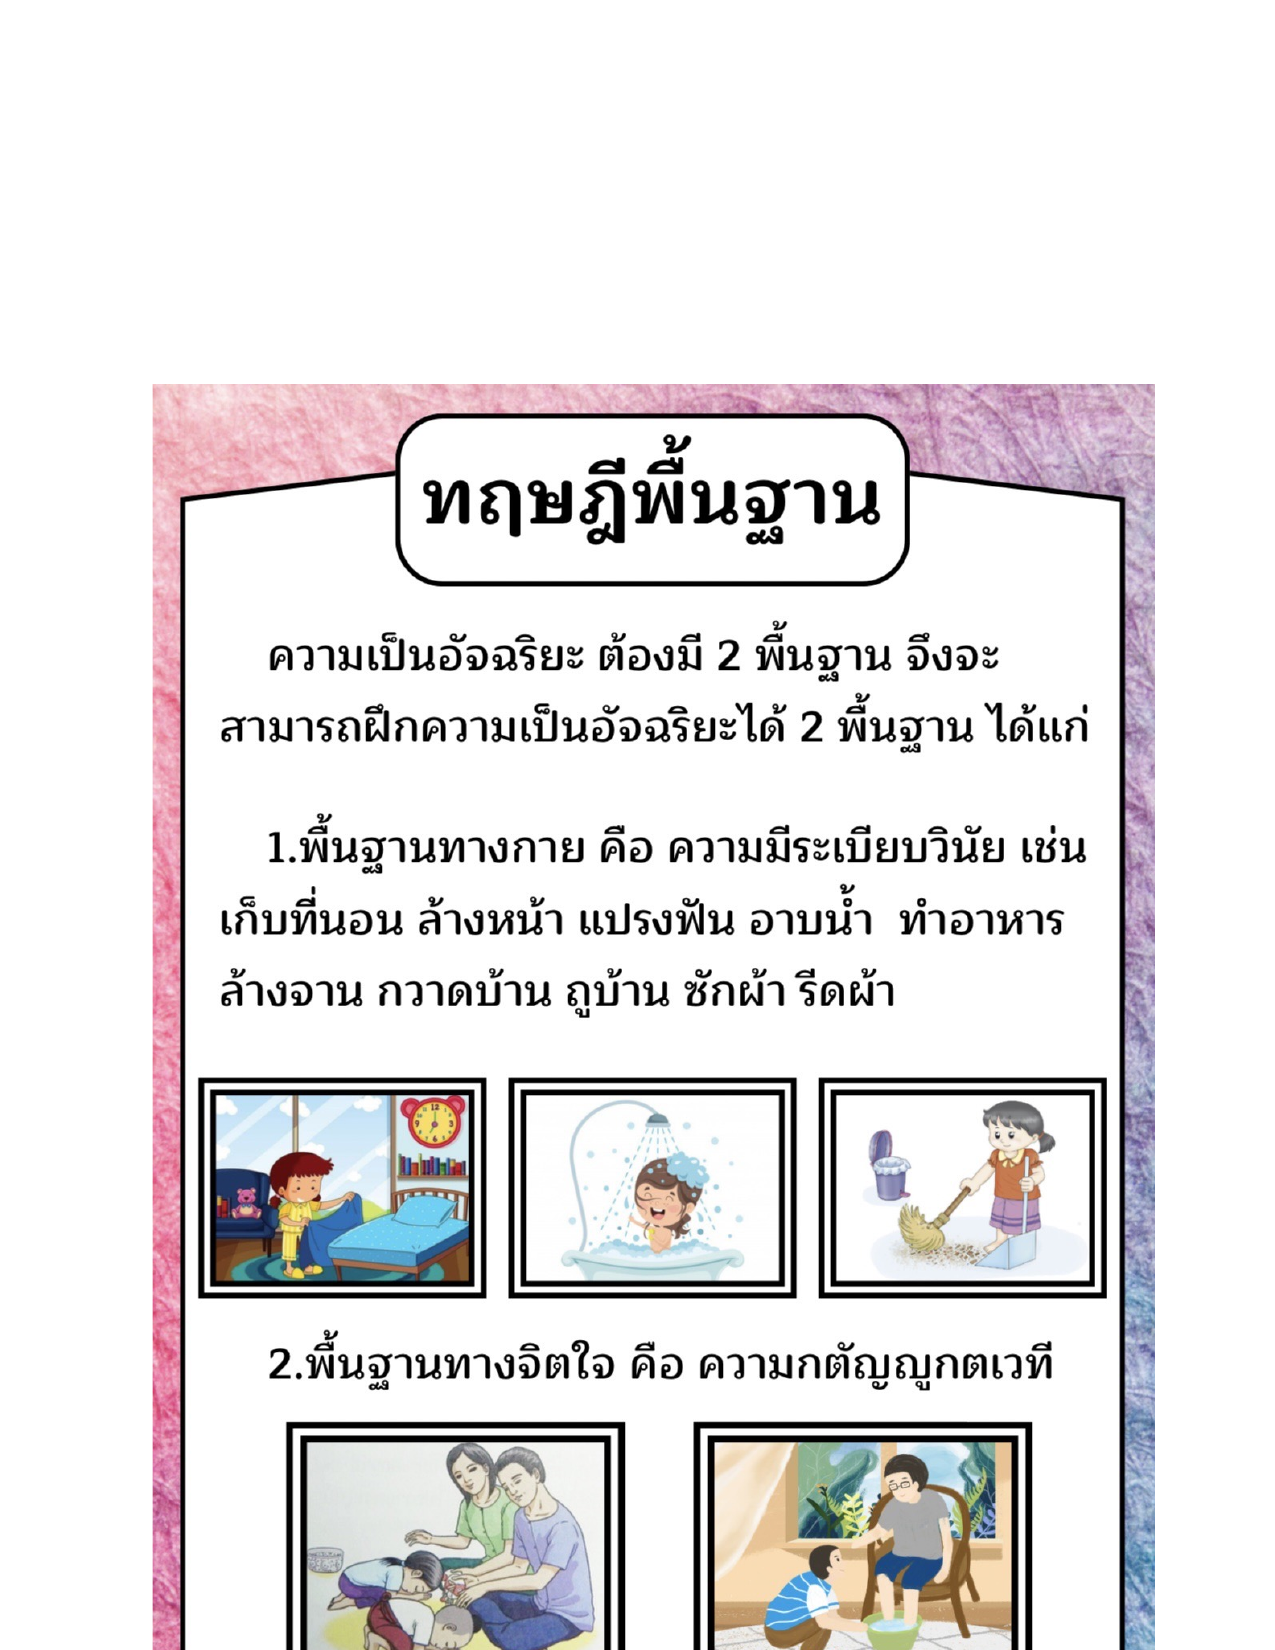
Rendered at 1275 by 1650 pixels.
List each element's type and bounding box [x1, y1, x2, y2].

picture [152, 384, 1155, 1650]
